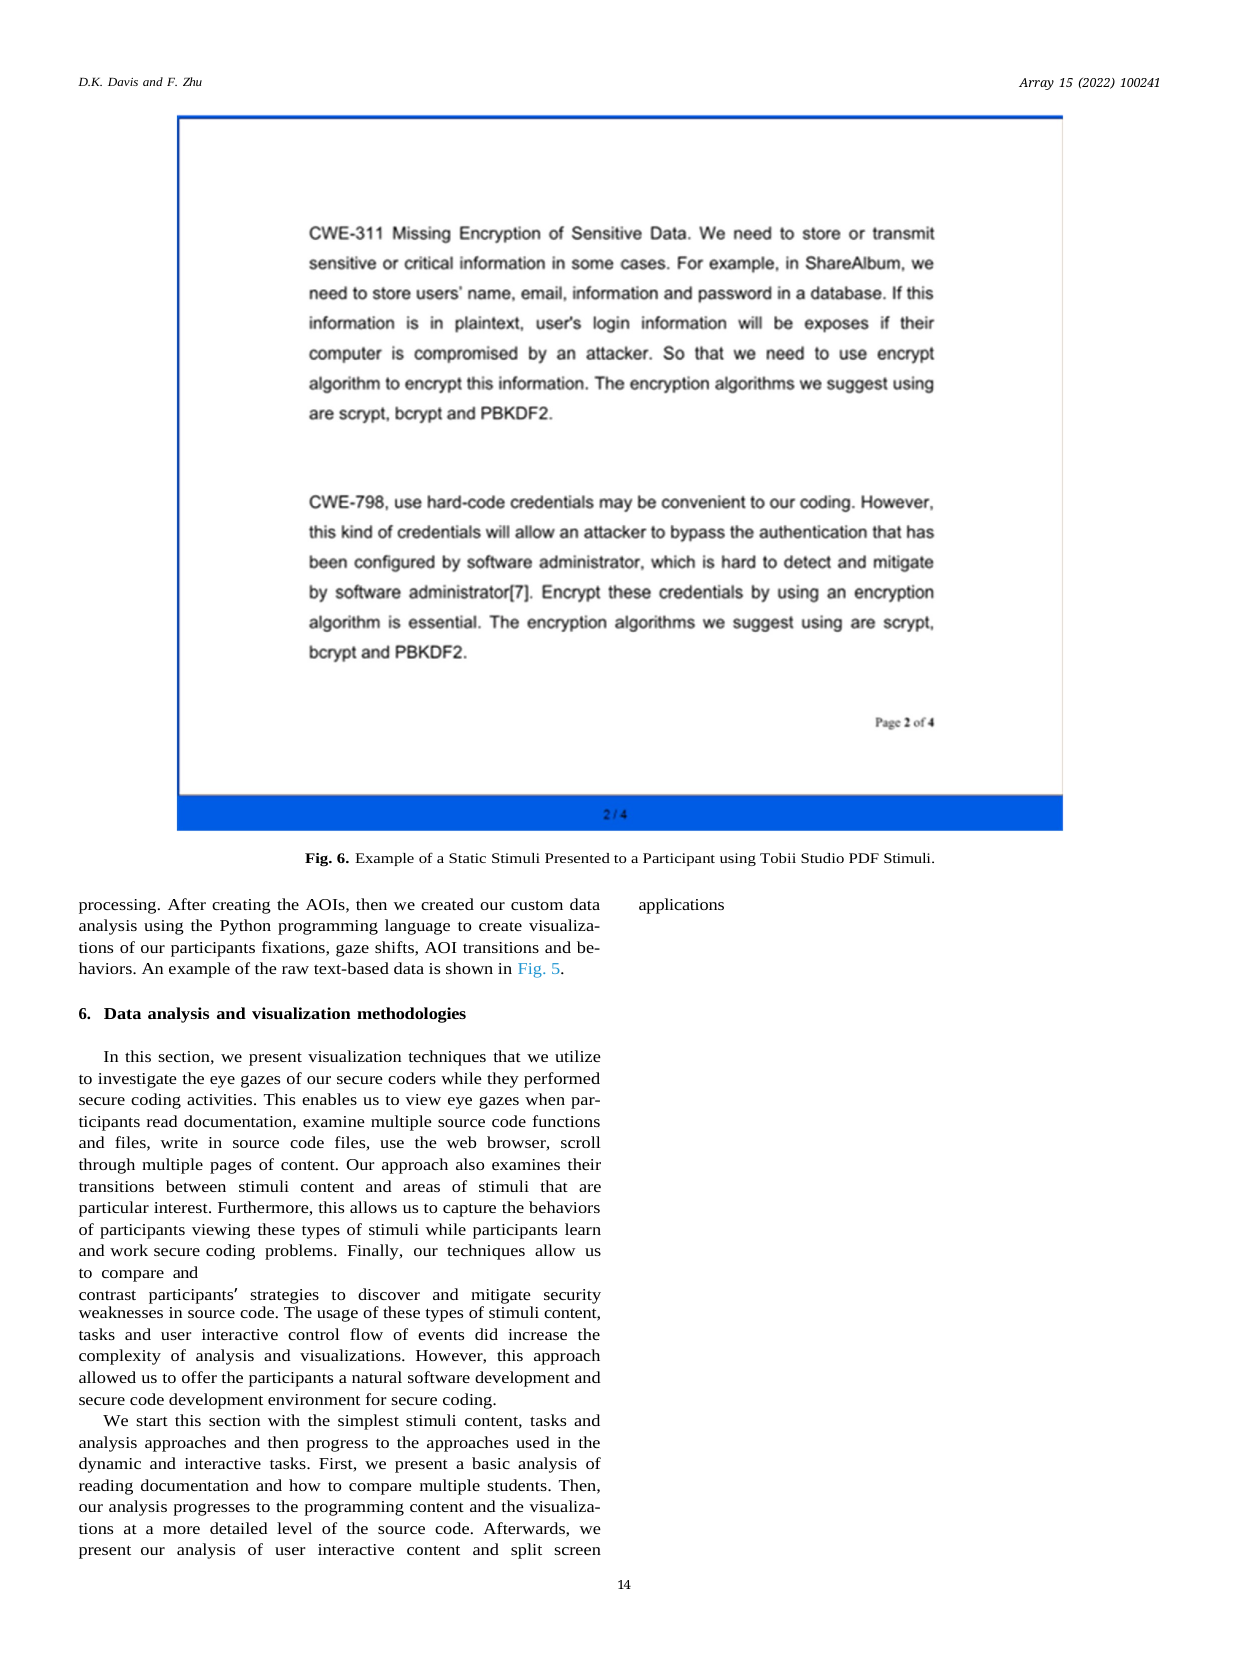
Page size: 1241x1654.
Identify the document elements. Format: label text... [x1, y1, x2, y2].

text We start this section with the simplest stimuli content, tasks and analysis approaches and then progress to the approaches used in the dynamic and interactive tasks. First, we present a basic analysis of reading documentation and how to compare multiple students. Then, our analysis progresses to the programming content and the visualiza- tions at a more detailed level of the source code. Afterwards, we present our analysis of user interactive content and split screen applications [78, 1411, 601, 1559]
picture [176, 114, 1064, 832]
text contrast participants’ strategies to discover and mitigate security weaknesses in source code. The usage of these types of stimuli content, [78, 1284, 601, 1322]
text In this section, we present visualization techniques that we utilize to investigate the eye gazes of our secure coders while they performed secure coding activities. This enables us to view eye gazes when par- ticipants read documentation, examine multiple source code functions and files, write in source code files, use the web browser, scroll through multiple pages of content. Our approach also examines their transitions between stimuli content and areas of stimuli that are particular interest. Furthermore, this allows us to capture the behaviors of participants viewing these types of stimuli while participants learn and work secure coding problems. Finally, our techniques allow us to compare and [78, 1047, 601, 1282]
text Fig. 6. Example of a Static Stimuli Presented to a Participant using Tobii Studio PDF Stimuli. [67, 849, 1173, 866]
text processing. After creating the AOIs, then we created our custom data analysis using the Python programming language to create visualiza- tions of our participants fixations, gaze shifts, AOI transitions and be- haviors. An example of the raw text-based data is shown in Fig. 5. [78, 894, 601, 978]
text tasks and user interactive control flow of events did increase the complexity of analysis and visualizations. However, this approach allowed us to offer the participants a natural software development and secure code development environment for secure coding. [78, 1324, 601, 1408]
subtitle Data analysis and visualization methodologies [78, 1003, 605, 1023]
